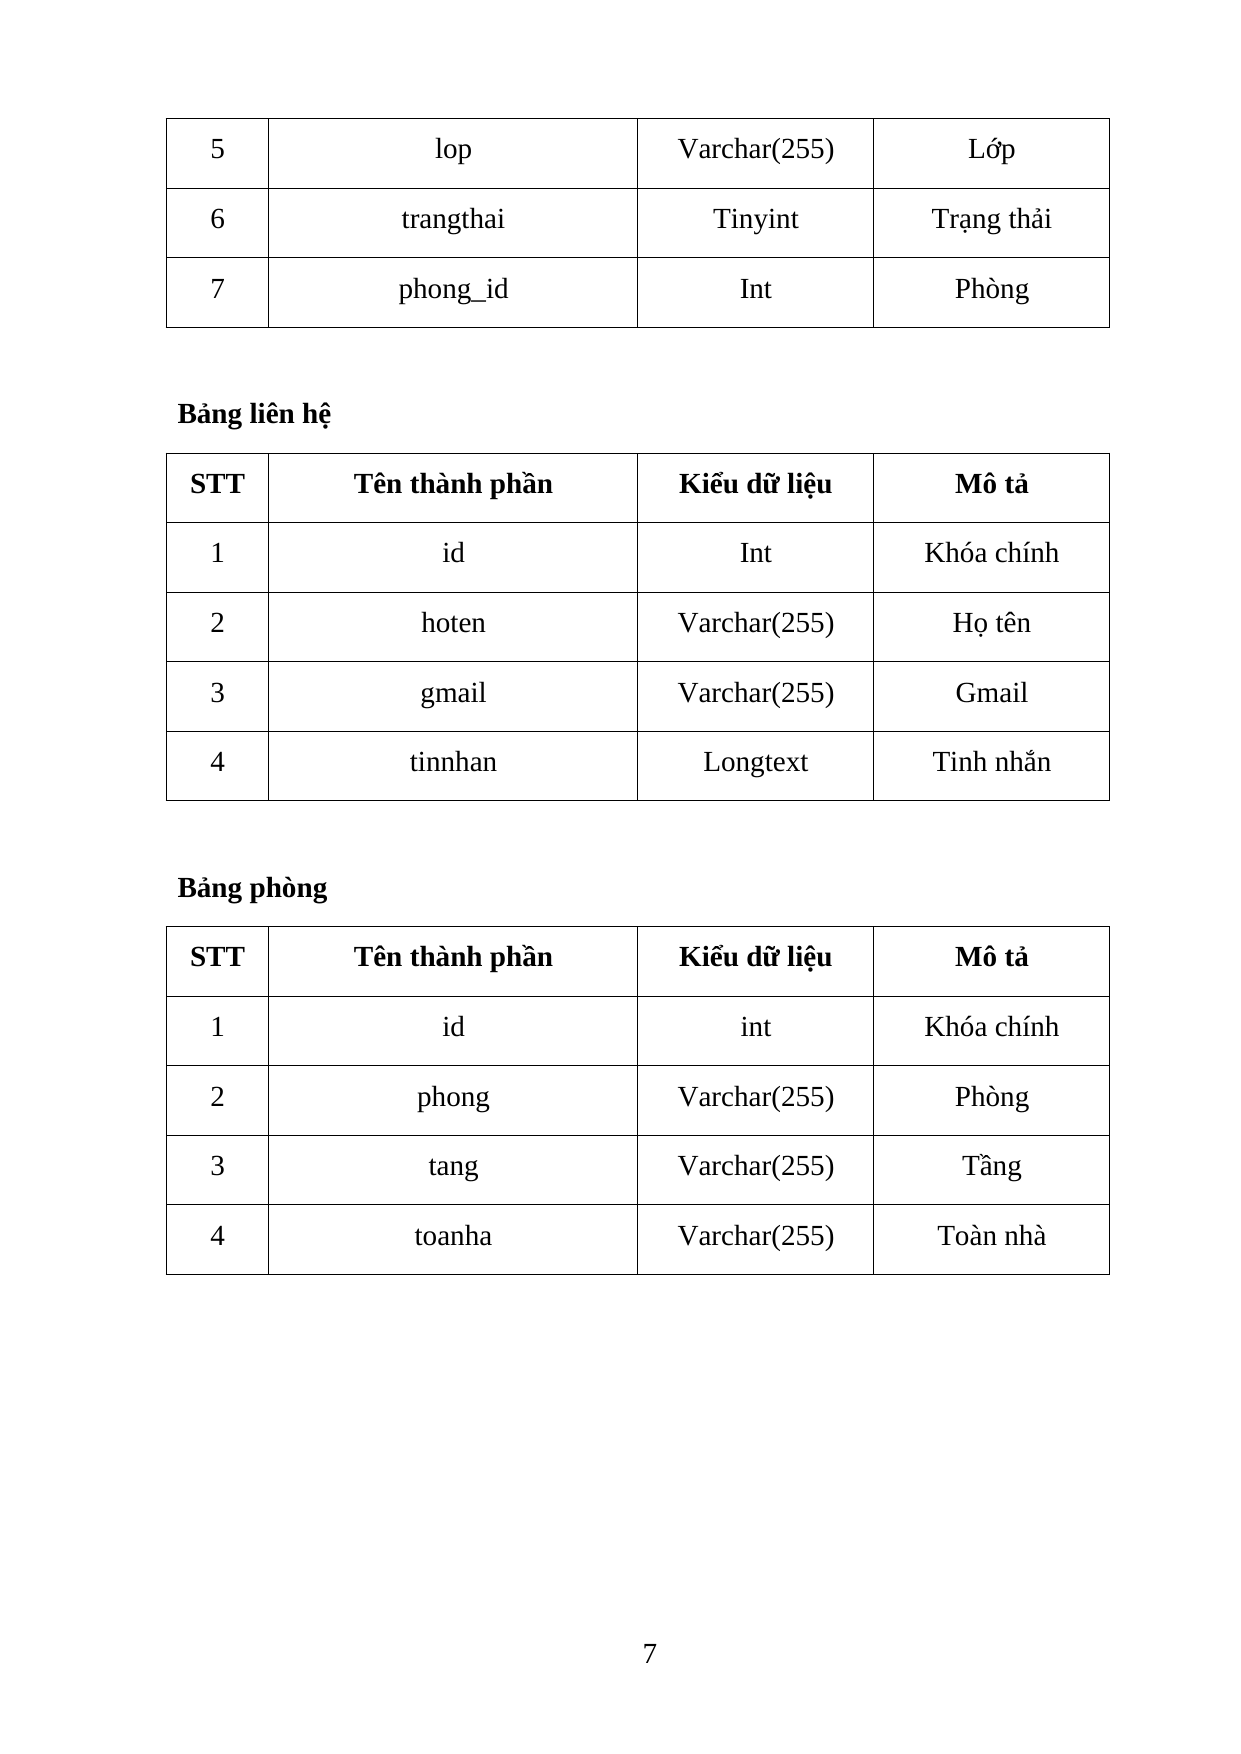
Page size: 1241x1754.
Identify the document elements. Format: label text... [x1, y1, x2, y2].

table_cell Phòng [874, 258, 1109, 327]
table_cell Varchar(255) [638, 1136, 873, 1204]
table_cell 4 [167, 1205, 268, 1274]
table_cell id [269, 997, 637, 1065]
table_header Kiểu dữ liệu [638, 454, 873, 522]
table_cell Int [638, 523, 873, 592]
table_cell hoten [269, 593, 637, 661]
table_cell Lớp [874, 119, 1109, 188]
table_cell Varchar(255) [638, 119, 873, 188]
table_header Kiểu dữ liệu [638, 927, 873, 996]
table_cell 3 [167, 1136, 268, 1204]
table_header Tên thành phần [269, 927, 637, 996]
table_cell phong_id [269, 258, 637, 327]
table_cell 1 [167, 997, 268, 1065]
table_cell Varchar(255) [638, 593, 873, 661]
table_cell Varchar(255) [638, 1205, 873, 1274]
table_cell Tinh nhắn [874, 732, 1109, 800]
table_cell Họ tên [874, 593, 1109, 661]
table_cell 2 [167, 593, 268, 661]
table_cell toanha [269, 1205, 637, 1274]
table_cell Khóa chính [874, 523, 1109, 592]
table_cell Phòng [874, 1066, 1109, 1135]
table_cell Varchar(255) [638, 1066, 873, 1135]
table_cell 4 [167, 732, 268, 800]
table_cell 1 [167, 523, 268, 592]
table_cell id [269, 523, 637, 592]
table_header STT [167, 927, 268, 996]
table_cell gmail [269, 662, 637, 731]
table_cell 5 [167, 119, 268, 188]
table_header Mô tả [874, 454, 1109, 522]
table_cell Longtext [638, 732, 873, 800]
text Bảng phòng [177, 870, 1122, 903]
table_cell Khóa chính [874, 997, 1109, 1065]
table_header STT [167, 454, 268, 522]
text Bảng liên hệ [177, 396, 1122, 430]
table_cell Varchar(255) [638, 662, 873, 731]
table_cell trangthai [269, 189, 637, 257]
table_cell Trạng thải [874, 189, 1109, 257]
table_cell tinnhan [269, 732, 637, 800]
table_cell Tầng [874, 1136, 1109, 1204]
table_header Tên thành phần [269, 454, 637, 522]
table_cell 3 [167, 662, 268, 731]
table_cell Gmail [874, 662, 1109, 731]
table_cell phong [269, 1066, 637, 1135]
table_cell int [638, 997, 873, 1065]
table_cell Tinyint [638, 189, 873, 257]
table_header Mô tả [874, 927, 1109, 996]
table_cell Int [638, 258, 873, 327]
table_cell lop [269, 119, 637, 188]
table_cell tang [269, 1136, 637, 1204]
table_cell Toàn nhà [874, 1205, 1109, 1274]
table_cell 6 [167, 189, 268, 257]
table_cell 2 [167, 1066, 268, 1135]
table_cell 7 [167, 258, 268, 327]
